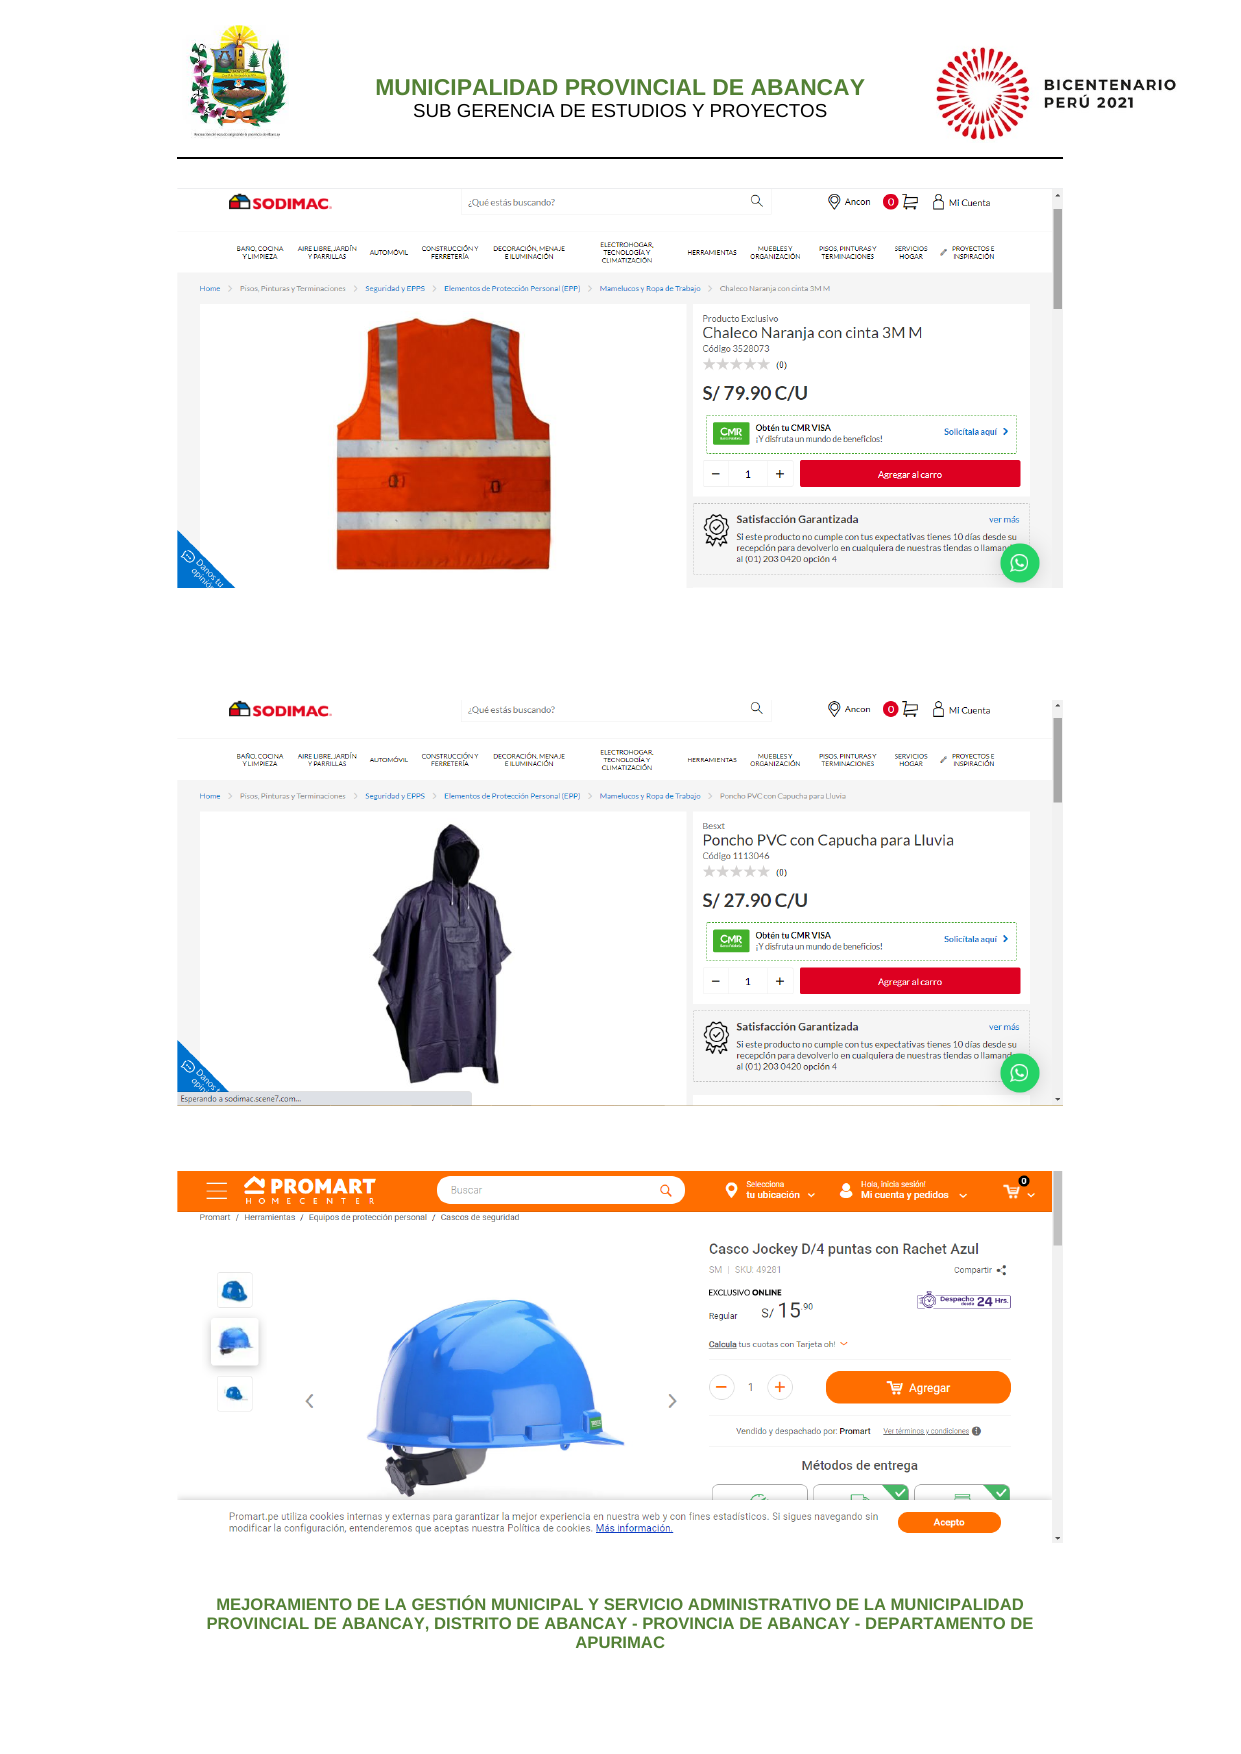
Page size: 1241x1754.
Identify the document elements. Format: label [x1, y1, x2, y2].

picture [177, 186, 1063, 588]
picture [177, 700, 1063, 1106]
picture [177, 25, 290, 141]
picture [177, 1171, 1063, 1543]
picture [928, 37, 1181, 143]
